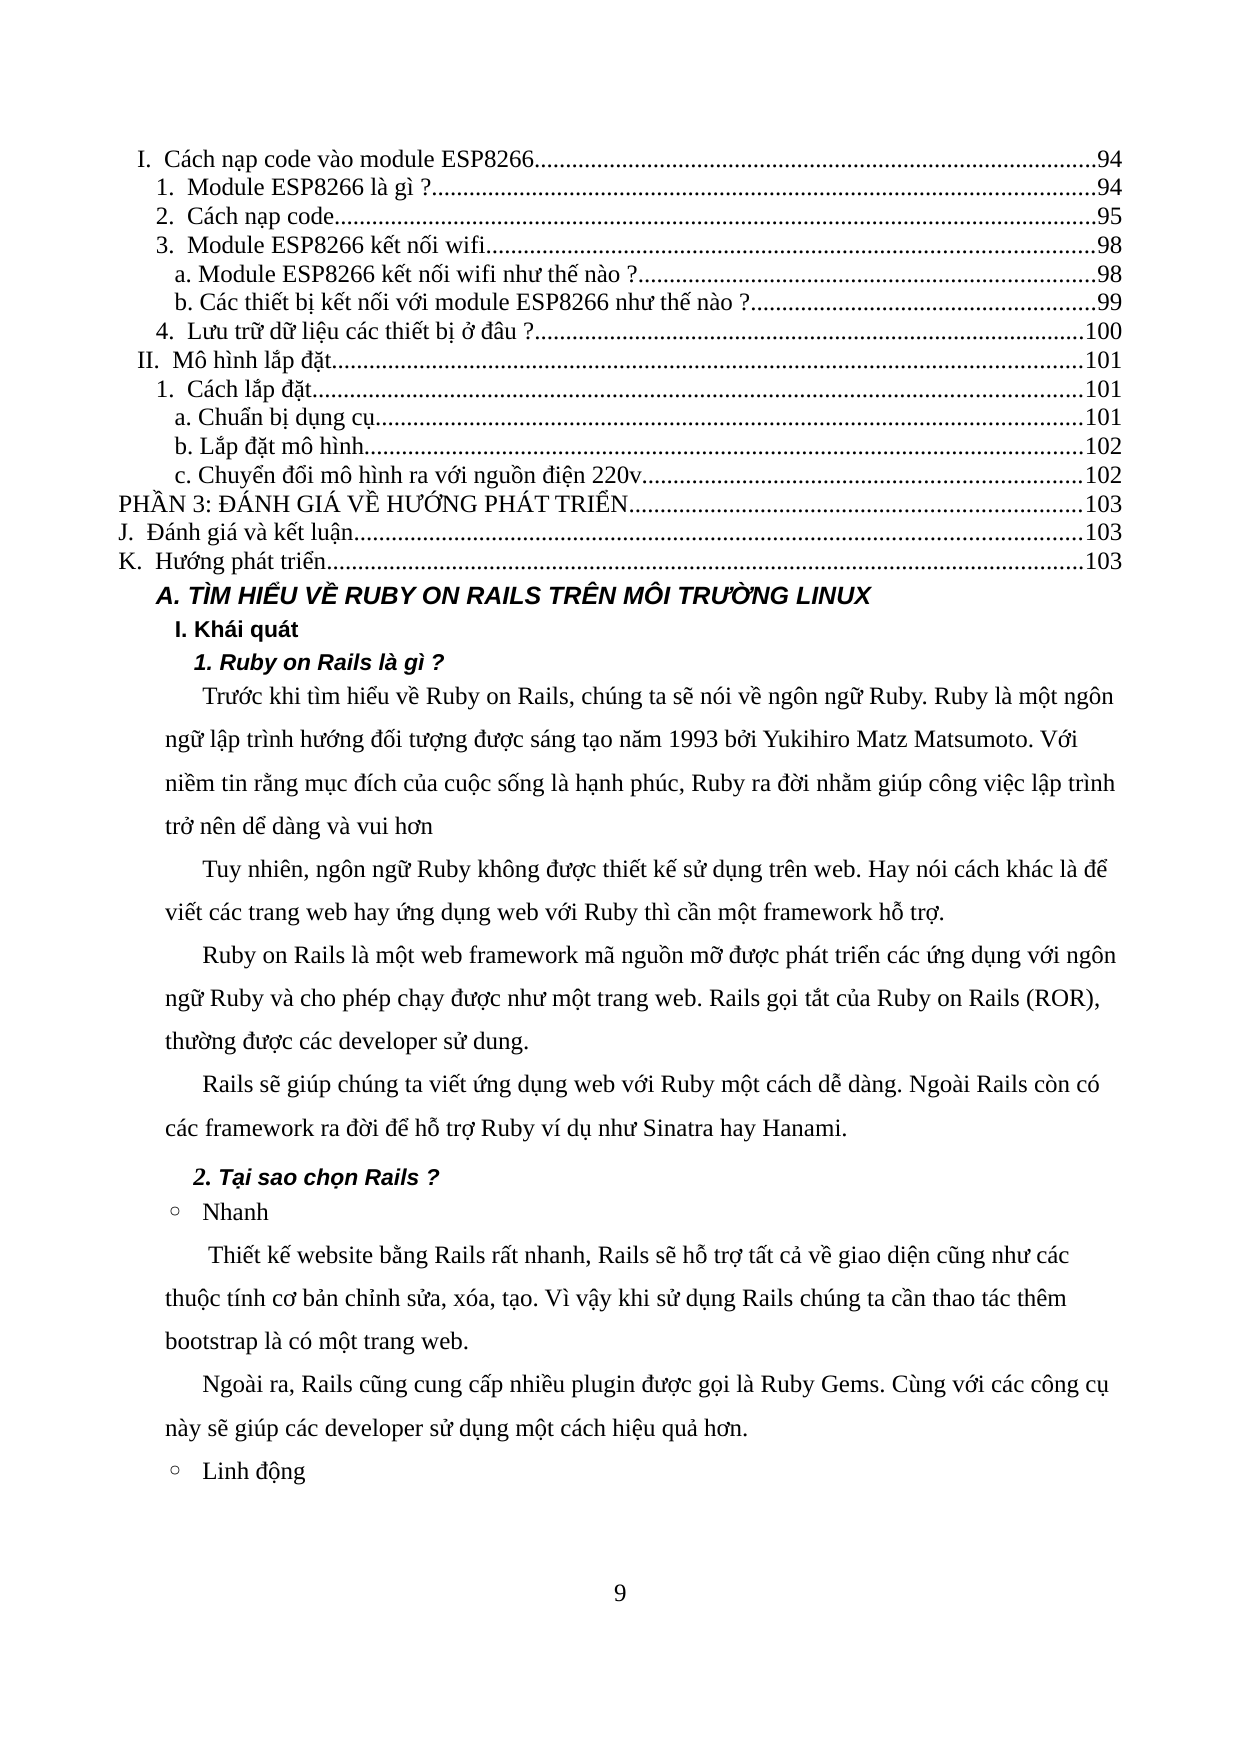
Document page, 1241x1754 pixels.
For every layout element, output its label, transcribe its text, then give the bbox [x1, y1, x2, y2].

text 3. Module ESP8266 kết nối wifi 98 [118, 230, 1122, 259]
text K. Hướng phát triển 103 [118, 546, 1122, 575]
subtitle Khái quát [156, 616, 1122, 643]
text a. Module ESP8266 kết nối wifi như thế nào ? 98 [118, 259, 1122, 287]
text 2. Cách nạp code 95 [118, 201, 1122, 230]
text b. Lắp đặt mô hình 102 [118, 431, 1122, 460]
text 4. Lưu trữ dữ liệu các thiết bị ở đâu ? 100 [118, 316, 1122, 345]
text I. Cách nạp code vào module ESP8266 94 [118, 144, 1122, 172]
subtitle Ruby on Rails là gì ? [156, 649, 1122, 675]
subtitle Tại sao chọn Rails ? [156, 1162, 1122, 1191]
text Thiết kế website bằng Rails rất nhanh, Rails sẽ hỗ trợ tất cả về giao diện cũng như các thuộc tính cơ bản chỉnh sửa, xóa, tạo. Vì vậy khi sử dụng Rails chúng ta cần thao tác thêm bootstrap là có một trang web. [165, 1240, 1122, 1355]
text II. Mô hình lắp đặt 101 [118, 345, 1122, 374]
list Linh động [165, 1456, 1122, 1484]
text 1. Module ESP8266 là gì ? 94 [118, 172, 1122, 201]
text a. Chuẩn bị dụng cụ 101 [118, 402, 1122, 431]
text Ruby on Rails là một web framework mã nguồn mỡ được phát triển các ứng dụng với ngôn ngữ Ruby và cho phép chạy được như một trang web. Rails gọi tắt của Ruby on Rails (ROR), thường được các developer sử dung. [165, 940, 1122, 1055]
text Rails sẽ giúp chúng ta viết ứng dụng web với Ruby một cách dễ dàng. Ngoài Rails còn có các framework ra đời để hỗ trợ Ruby ví dụ như Sinatra hay Hanami. [165, 1069, 1122, 1141]
text Tuy nhiên, ngôn ngữ Ruby không được thiết kế sử dụng trên web. Hay nói cách khác là để viết các trang web hay ứng dụng web với Ruby thì cần một framework hỗ trợ. [165, 854, 1122, 926]
text PHẦN 3: ĐÁNH GIÁ VỀ HƯỚNG PHÁT TRIỂN 103 [118, 489, 1122, 517]
list Nhanh [165, 1197, 1122, 1226]
text 1. Cách lắp đặt 101 [118, 374, 1122, 402]
text b. Các thiết bị kết nối với module ESP8266 như thế nào ? 99 [118, 287, 1122, 316]
text Ngoài ra, Rails cũng cung cấp nhiều plugin được gọi là Ruby Gems. Cùng với các công cụ này sẽ giúp các developer sử dụng một cách hiệu quả hơn. [165, 1369, 1122, 1441]
text J. Đánh giá và kết luận 103 [118, 517, 1122, 546]
text c. Chuyển đổi mô hình ra với nguồn điện 220v 102 [118, 460, 1122, 489]
subtitle TÌM HIỂU VỀ RUBY ON RAILS TRÊN MÔI TRƯỜNG LINUX [156, 581, 1122, 610]
text Trước khi tìm hiểu về Ruby on Rails, chúng ta sẽ nói về ngôn ngữ Ruby. Ruby là một ngôn ngữ lập trình hướng đối tượng được sáng tạo năm 1993 bởi Yukihiro Matz Matsumoto. Với niềm tin rằng mục đích của cuộc sống là hạnh phúc, Ruby ra đời nhằm giúp công việc lập trình trở nên dể dàng và vui hơn [165, 681, 1122, 839]
